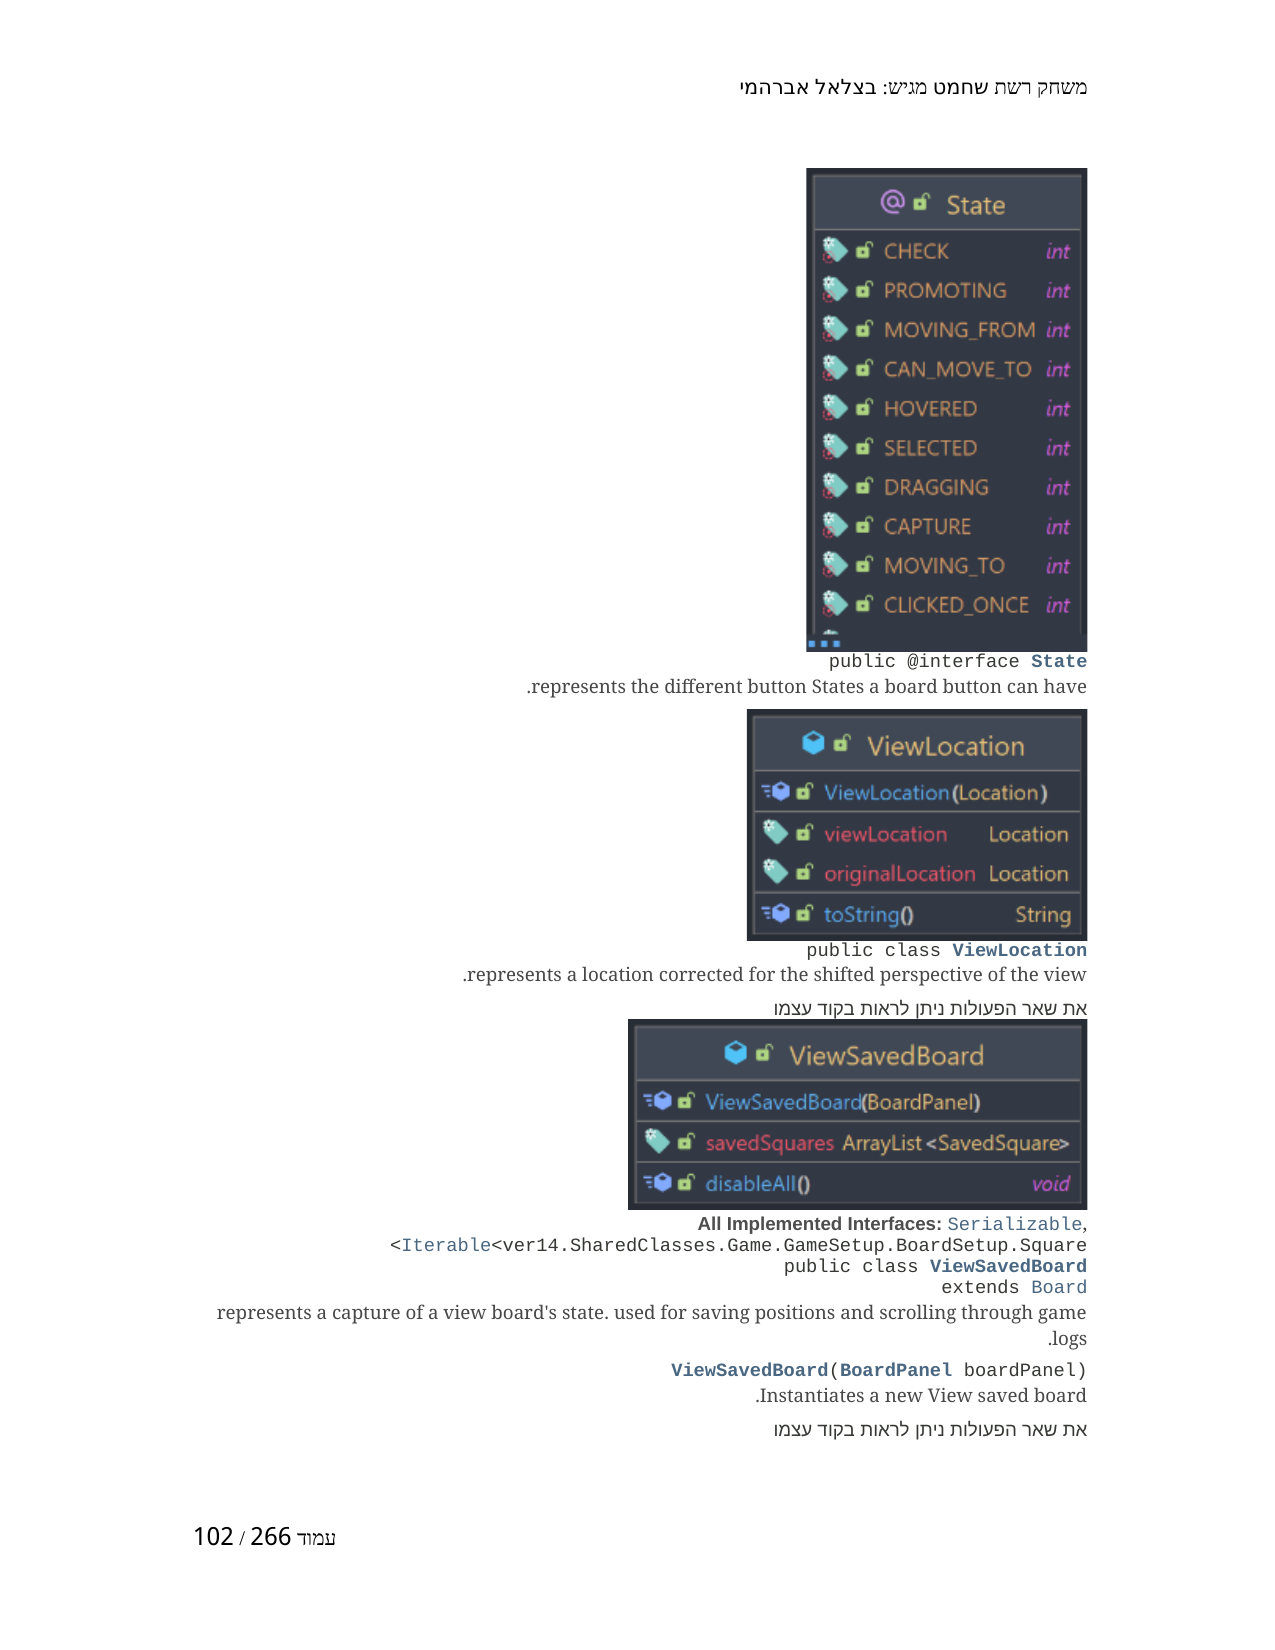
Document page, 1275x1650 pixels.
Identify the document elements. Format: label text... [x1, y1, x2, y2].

picture [628, 1019, 1088, 1210]
text All Implemented Interfaces: Serializable, Iterable<ver14.SharedClasses.Game.GameSetup.BoardSetup.Square> [187, 1210, 1087, 1257]
text את שאר הפעולות ניתן לראות בקוד עצמו [187, 998, 1087, 1019]
text represents the different button States a board button can have. [204, 673, 1087, 701]
picture [746, 709, 1088, 941]
picture [806, 168, 1088, 652]
text את שאר הפעולות ניתן לראות בקוד עצמו [187, 1418, 1087, 1440]
text extends Board [187, 1278, 1087, 1299]
text public class ViewLocation [187, 940, 1087, 962]
text public @interface State [187, 652, 1087, 673]
text Instantiates a new View saved board. [204, 1382, 1087, 1410]
text represents a capture of a view board's state. used for saving positions and scrolling through game logs. [204, 1299, 1087, 1353]
text represents a location corrected for the shifted perspective of the view. [204, 962, 1087, 989]
text ViewSavedBoard​(BoardPanel boardPanel) [187, 1361, 1087, 1382]
text public class ViewSavedBoard [187, 1257, 1087, 1278]
